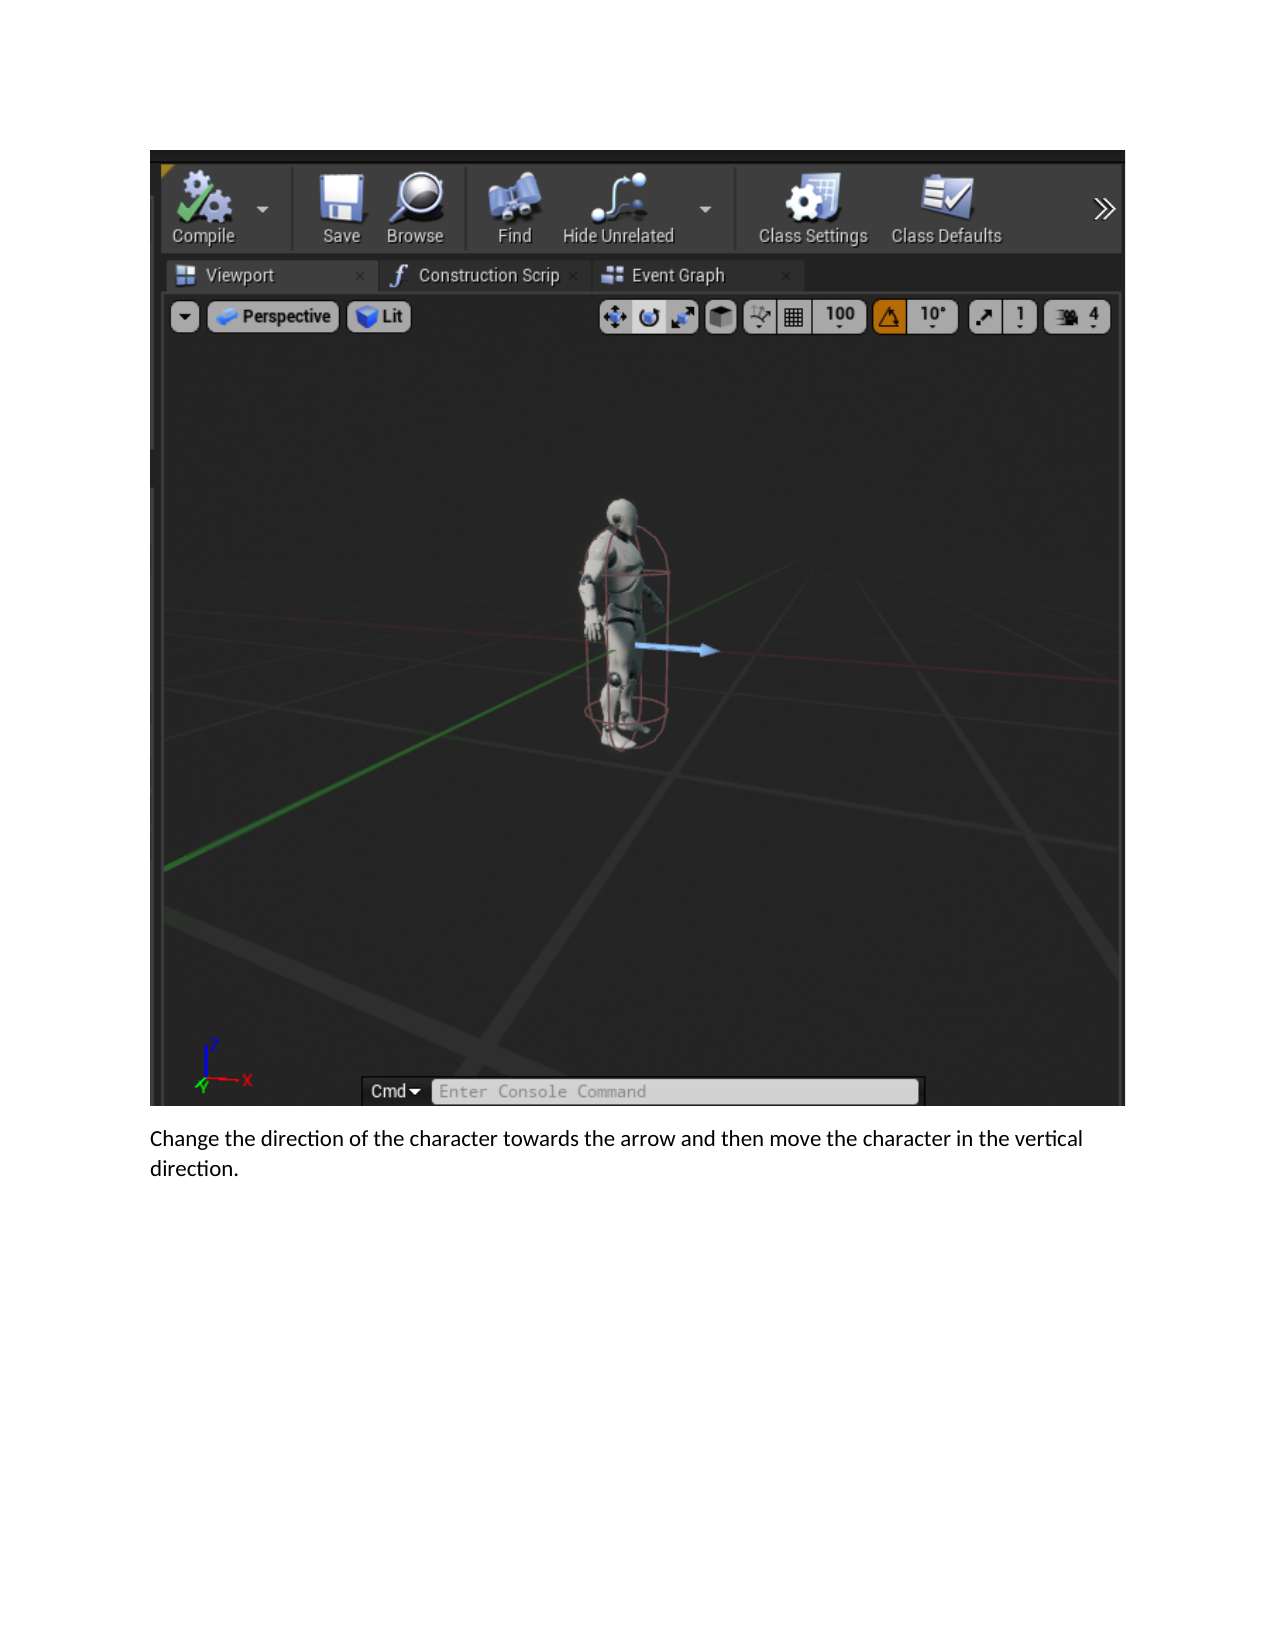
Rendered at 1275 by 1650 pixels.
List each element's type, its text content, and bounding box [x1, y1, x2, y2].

text Change the direction of the character towards the arrow and then move the character in the vertical direction. [150, 1124, 1125, 1182]
picture [150, 150, 1125, 1106]
